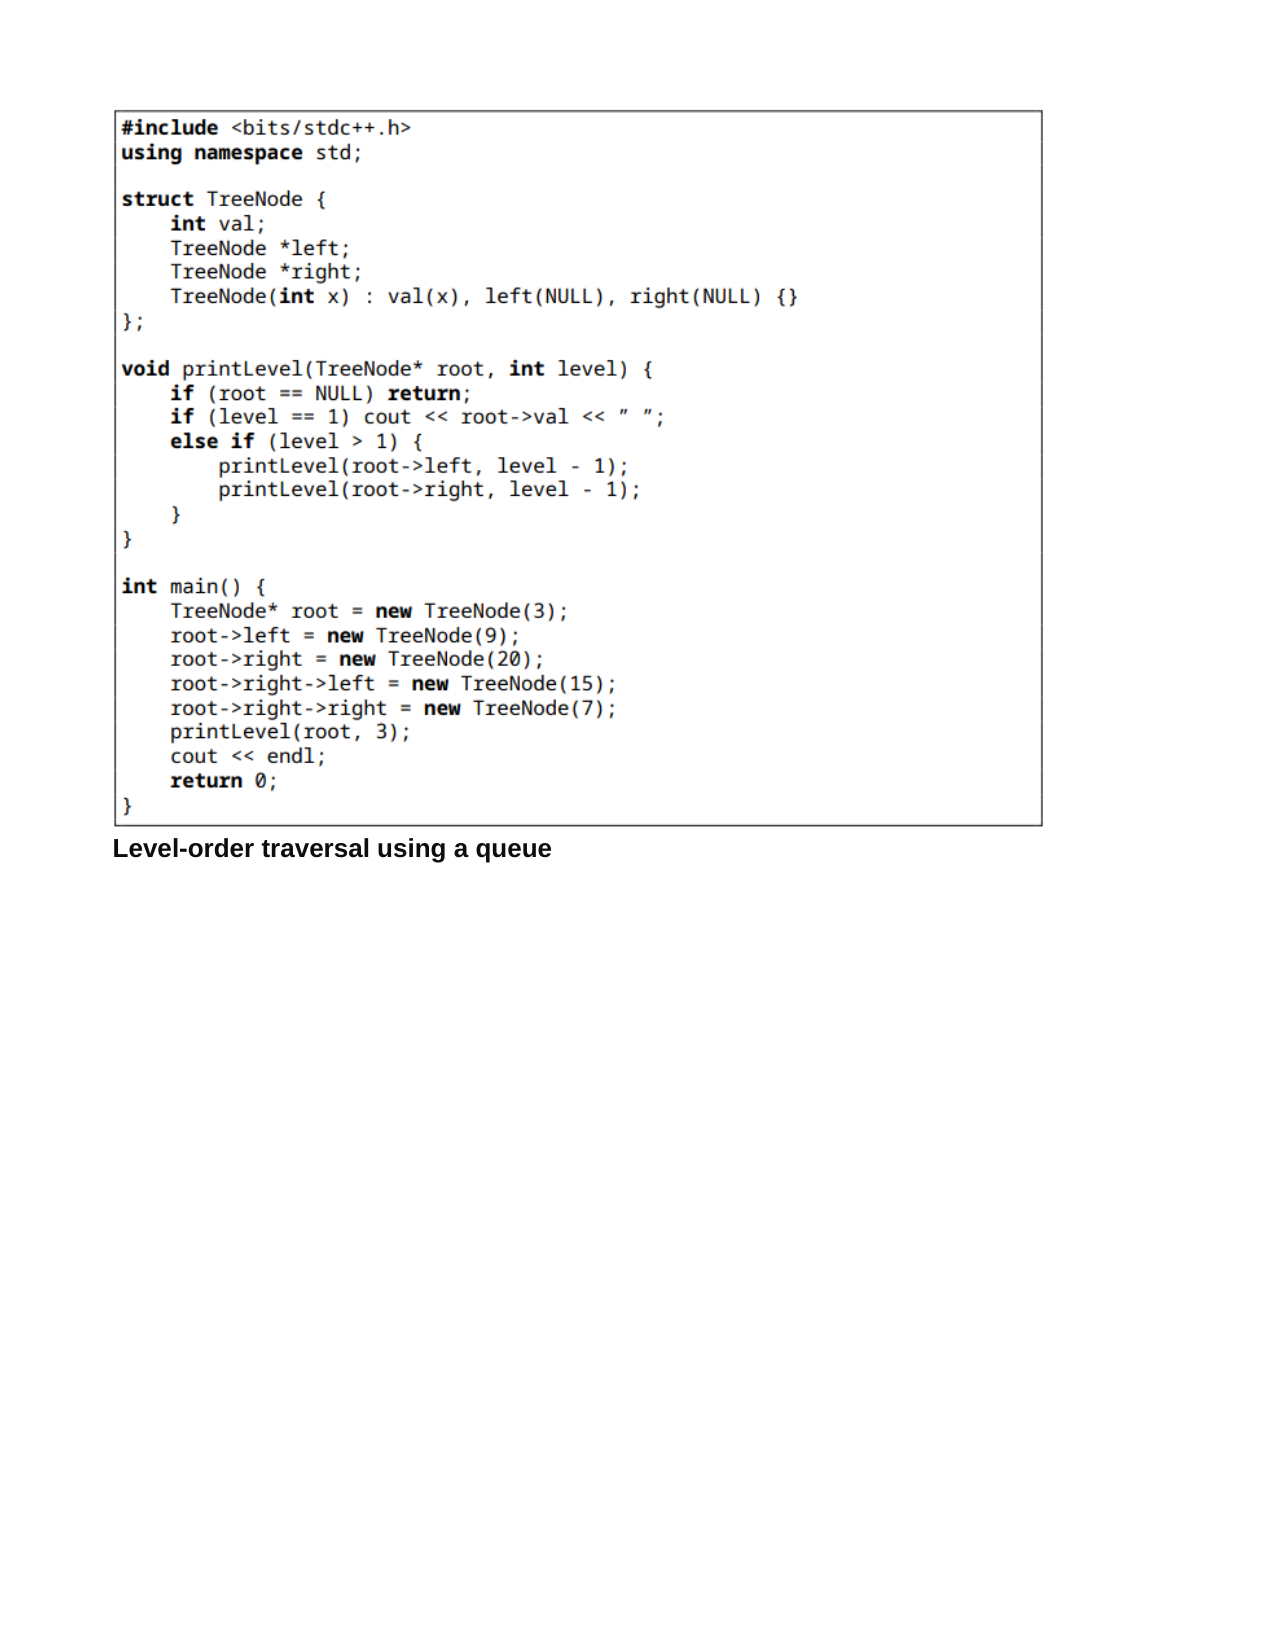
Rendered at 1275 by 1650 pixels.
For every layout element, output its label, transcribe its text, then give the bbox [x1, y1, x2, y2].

picture [112, 105, 1048, 833]
text Level-order traversal using a queue [112, 833, 1125, 863]
